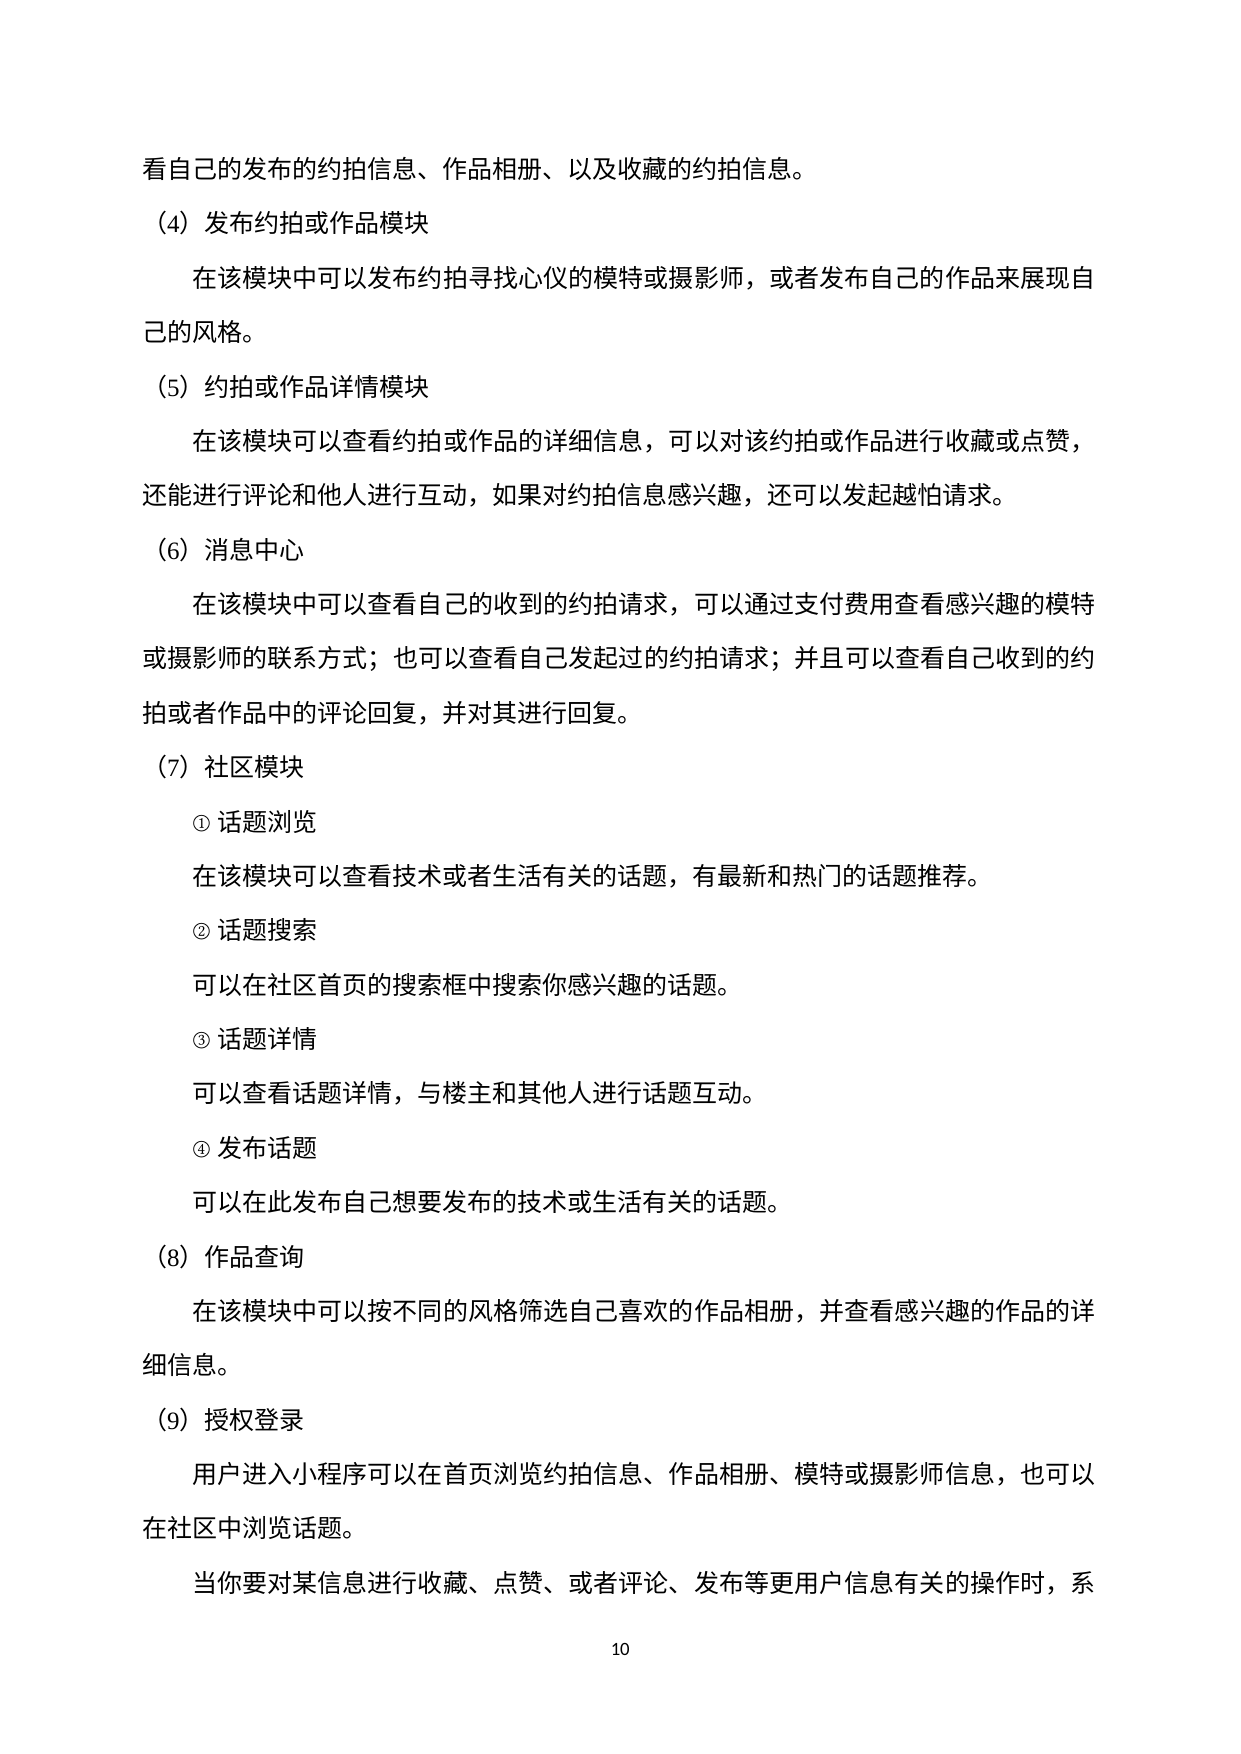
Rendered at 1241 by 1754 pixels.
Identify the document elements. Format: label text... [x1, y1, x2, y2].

list 在该模块中可以按不同的风格筛选自己喜欢的作品相册，并查看感兴趣的作品的详细信息。 [142, 1291, 1098, 1382]
list 可以在社区首页的搜索框中搜索你感兴趣的话题。 [142, 965, 1098, 1001]
list 在该模块中可以发布约拍寻找心仪的模特或摄影师，或者发布自己的作品来展现自己的风格。 [142, 258, 1098, 349]
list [142, 149, 1098, 186]
list 授权登录 [142, 1400, 1098, 1436]
list 可以查看话题详情，与楼主和其他人进行话题互动。 [142, 1074, 1098, 1110]
list 约拍或作品详情模块 [142, 367, 1098, 403]
list 作品查询 [142, 1237, 1098, 1273]
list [142, 1563, 1098, 1599]
list ④ 发布话题 [142, 1128, 1098, 1164]
list 可以在此发布自己想要发布的技术或生活有关的话题。 [142, 1183, 1098, 1219]
list ① 话题浏览 [142, 802, 1098, 838]
list 消息中心 [142, 530, 1098, 566]
list 在该模块中可以查看自己的收到的约拍请求，可以通过支付费用查看感兴趣的模特或摄影师的联系方式；也可以查看自己发起过的约拍请求；并且可以查看自己收到的约拍或者作品中的评论回复，并对其进行回复。 [142, 584, 1098, 729]
list ③ 话题详情 [142, 1019, 1098, 1056]
list 在该模块可以查看约拍或作品的详细信息，可以对该约拍或作品进行收藏或点赞，还能进行评论和他人进行互动，如果对约拍信息感兴趣，还可以发起越怕请求。 [142, 421, 1098, 512]
list ② 话题搜索 [142, 911, 1098, 947]
list 在该模块可以查看技术或者生活有关的话题，有最新和热门的话题推荐。 [142, 856, 1098, 893]
list 发布约拍或作品模块 [142, 204, 1098, 240]
list 社区模块 [142, 748, 1098, 784]
list 用户进入小程序可以在首页浏览约拍信息、作品相册、模特或摄影师信息，也可以在社区中浏览话题。 [142, 1454, 1098, 1545]
